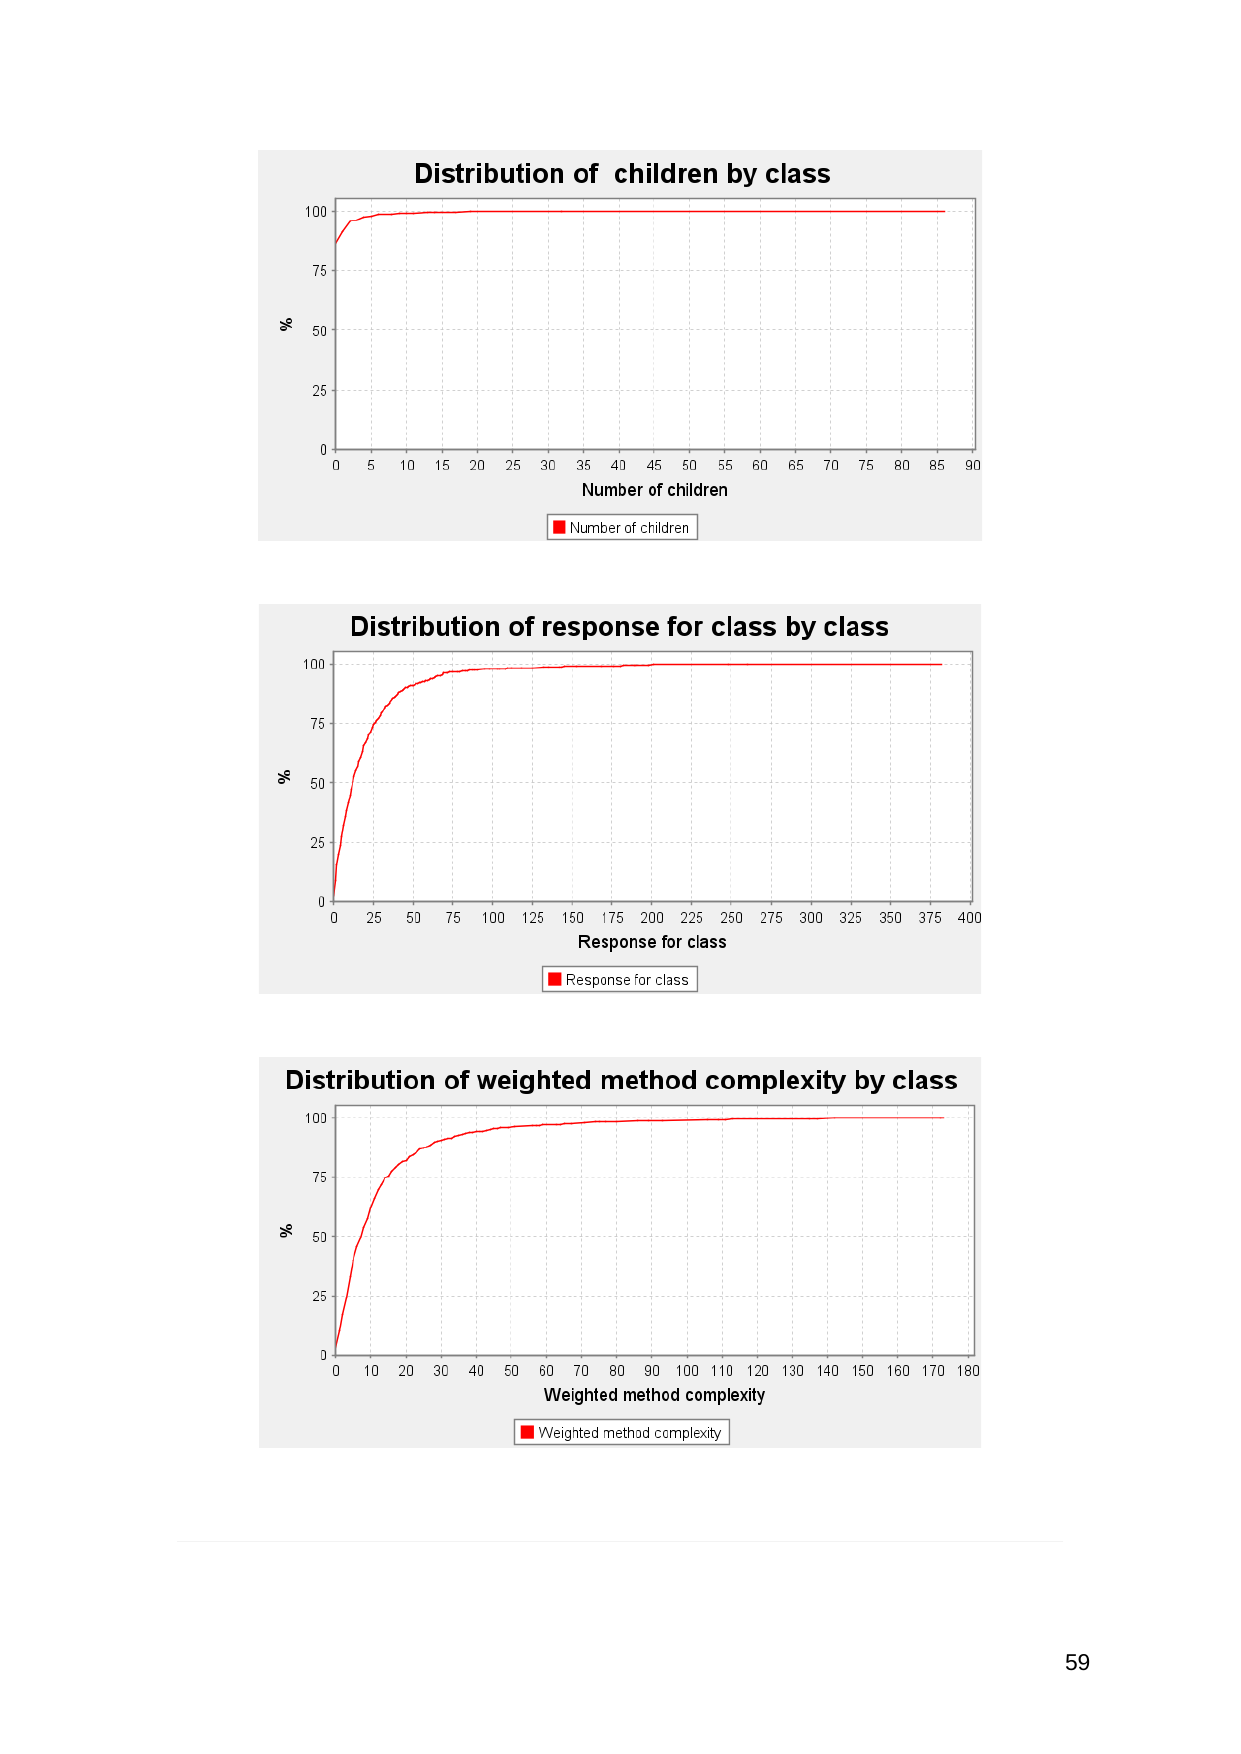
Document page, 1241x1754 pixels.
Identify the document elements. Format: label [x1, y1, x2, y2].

picture [259, 1057, 982, 1448]
picture [258, 150, 983, 541]
picture [258, 604, 982, 994]
